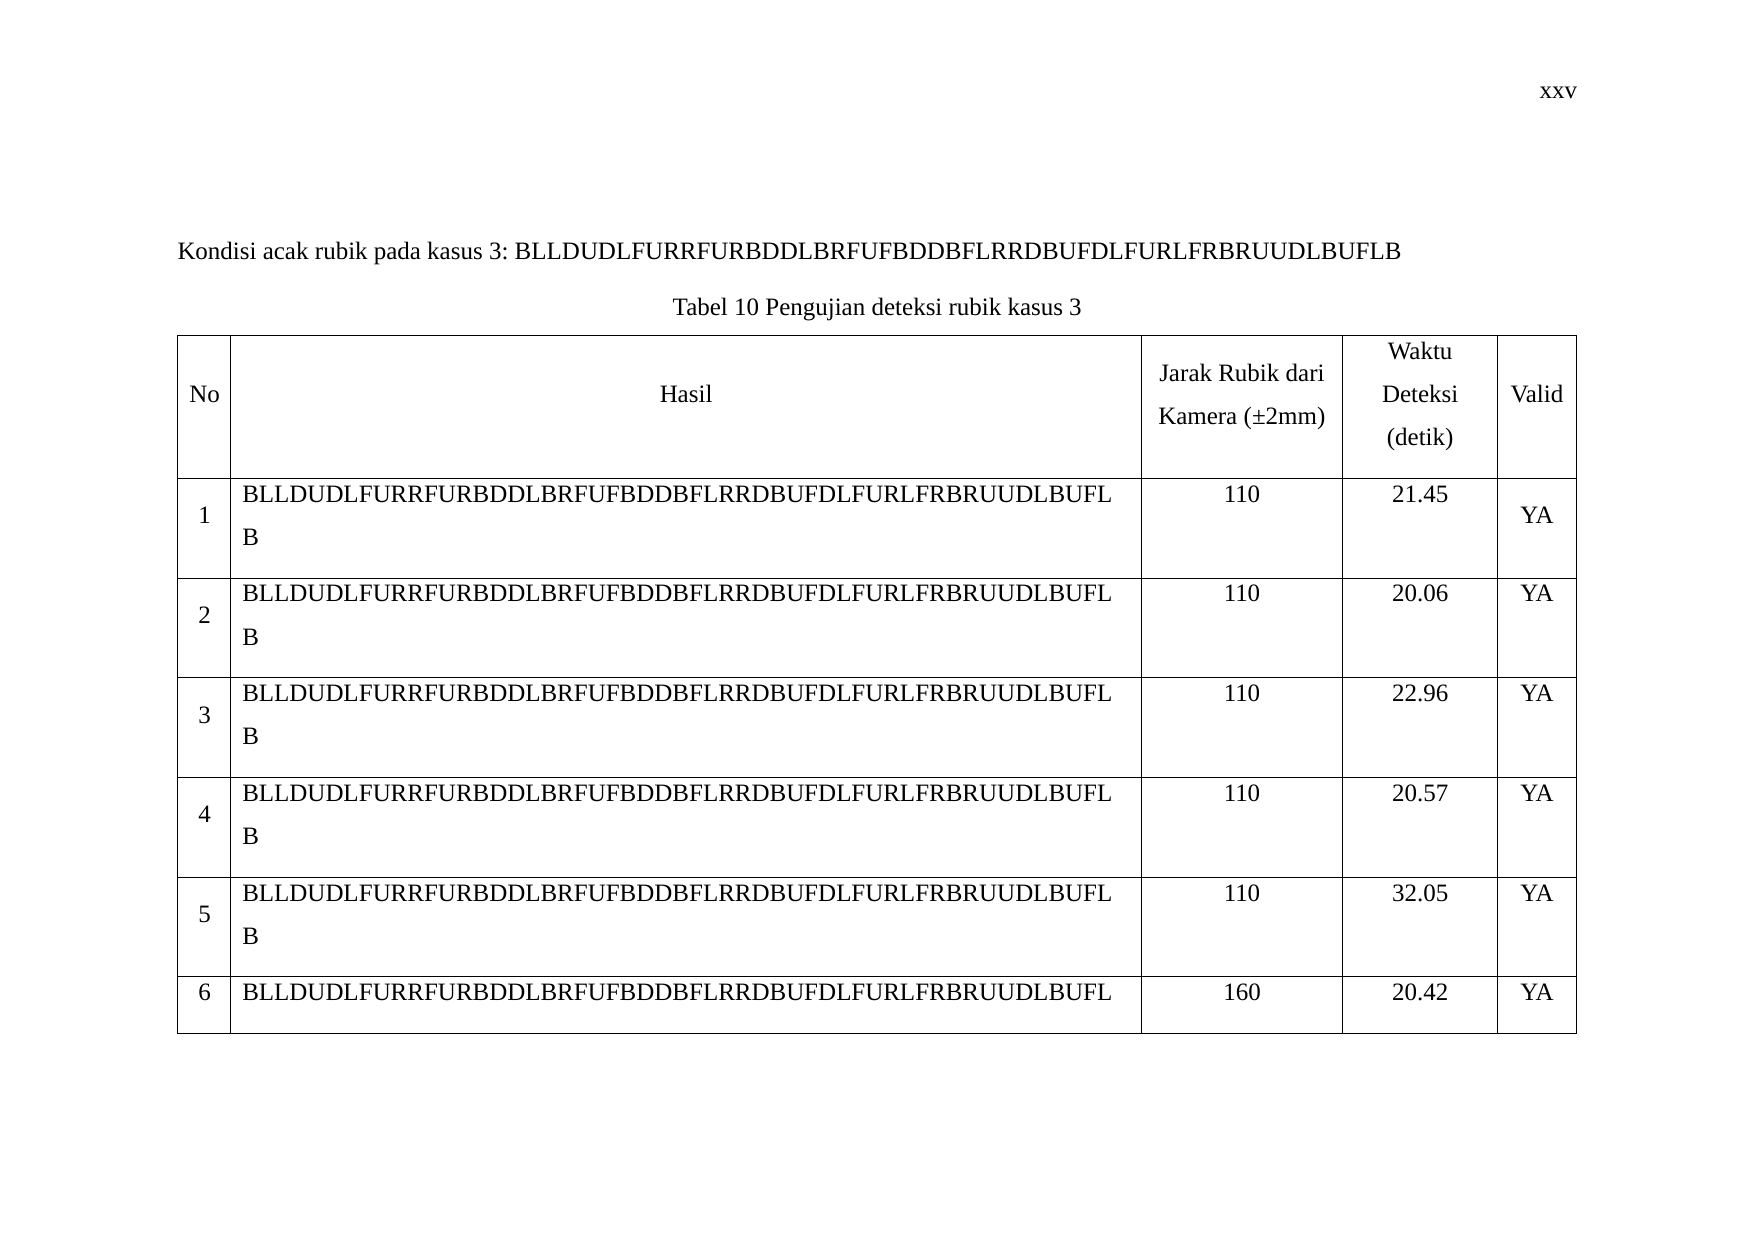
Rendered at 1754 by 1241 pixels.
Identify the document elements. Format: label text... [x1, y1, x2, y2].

table_cell 110 [1142, 678, 1342, 777]
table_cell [231, 977, 1141, 1033]
table_cell 20.06 [1343, 579, 1497, 677]
table_cell BLLDUDLFURRFURBDDLBRFUFBDDBFLRRDBUFDLFURLFRBRUUDLBUFLB [231, 479, 1141, 577]
table_header Waktu Deteksi (detik) [1343, 336, 1497, 478]
table_cell BLLDUDLFURRFURBDDLBRFUFBDDBFLRRDBUFDLFURLFRBRUUDLBUFLB [231, 678, 1141, 777]
table_cell 110 [1142, 579, 1342, 677]
table_cell 5 [178, 878, 230, 976]
table_cell BLLDUDLFURRFURBDDLBRFUFBDDBFLRRDBUFDLFURLFRBRUUDLBUFLB [231, 579, 1141, 677]
table_header No [178, 336, 230, 478]
table_cell 22.96 [1343, 678, 1497, 777]
table_header Valid [1498, 336, 1576, 478]
table_cell YA [1498, 778, 1576, 877]
table_cell YA [1498, 977, 1576, 1033]
table_cell 160 [1142, 977, 1342, 1033]
table_cell 4 [178, 778, 230, 877]
table_cell 6 [178, 977, 230, 1033]
table_header Hasil [231, 336, 1141, 478]
table_cell YA [1498, 678, 1576, 777]
table_cell 32.05 [1343, 878, 1497, 976]
table_cell 3 [178, 678, 230, 777]
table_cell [231, 878, 1141, 976]
table_header Jarak Rubik dari Kamera (±2mm) [1142, 336, 1342, 478]
table_cell 20.42 [1343, 977, 1497, 1033]
table_cell 2 [178, 579, 230, 677]
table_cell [231, 778, 1141, 877]
table_cell 20.57 [1343, 778, 1497, 877]
table_cell 110 [1142, 778, 1342, 877]
table_cell 21.45 [1343, 479, 1497, 577]
table_cell YA [1498, 579, 1576, 677]
table_cell 1 [178, 479, 230, 577]
table_cell YA [1498, 878, 1576, 976]
table_cell 110 [1142, 878, 1342, 976]
table_cell 110 [1142, 479, 1342, 577]
text Kondisi acak rubik pada kasus 3: BLLDUDLFURRFURBDDLBRFUFBDDBFLRRDBUFDLFURLFRBRUUDLBUFLB [177, 236, 1577, 265]
table_cell YA [1498, 479, 1576, 577]
